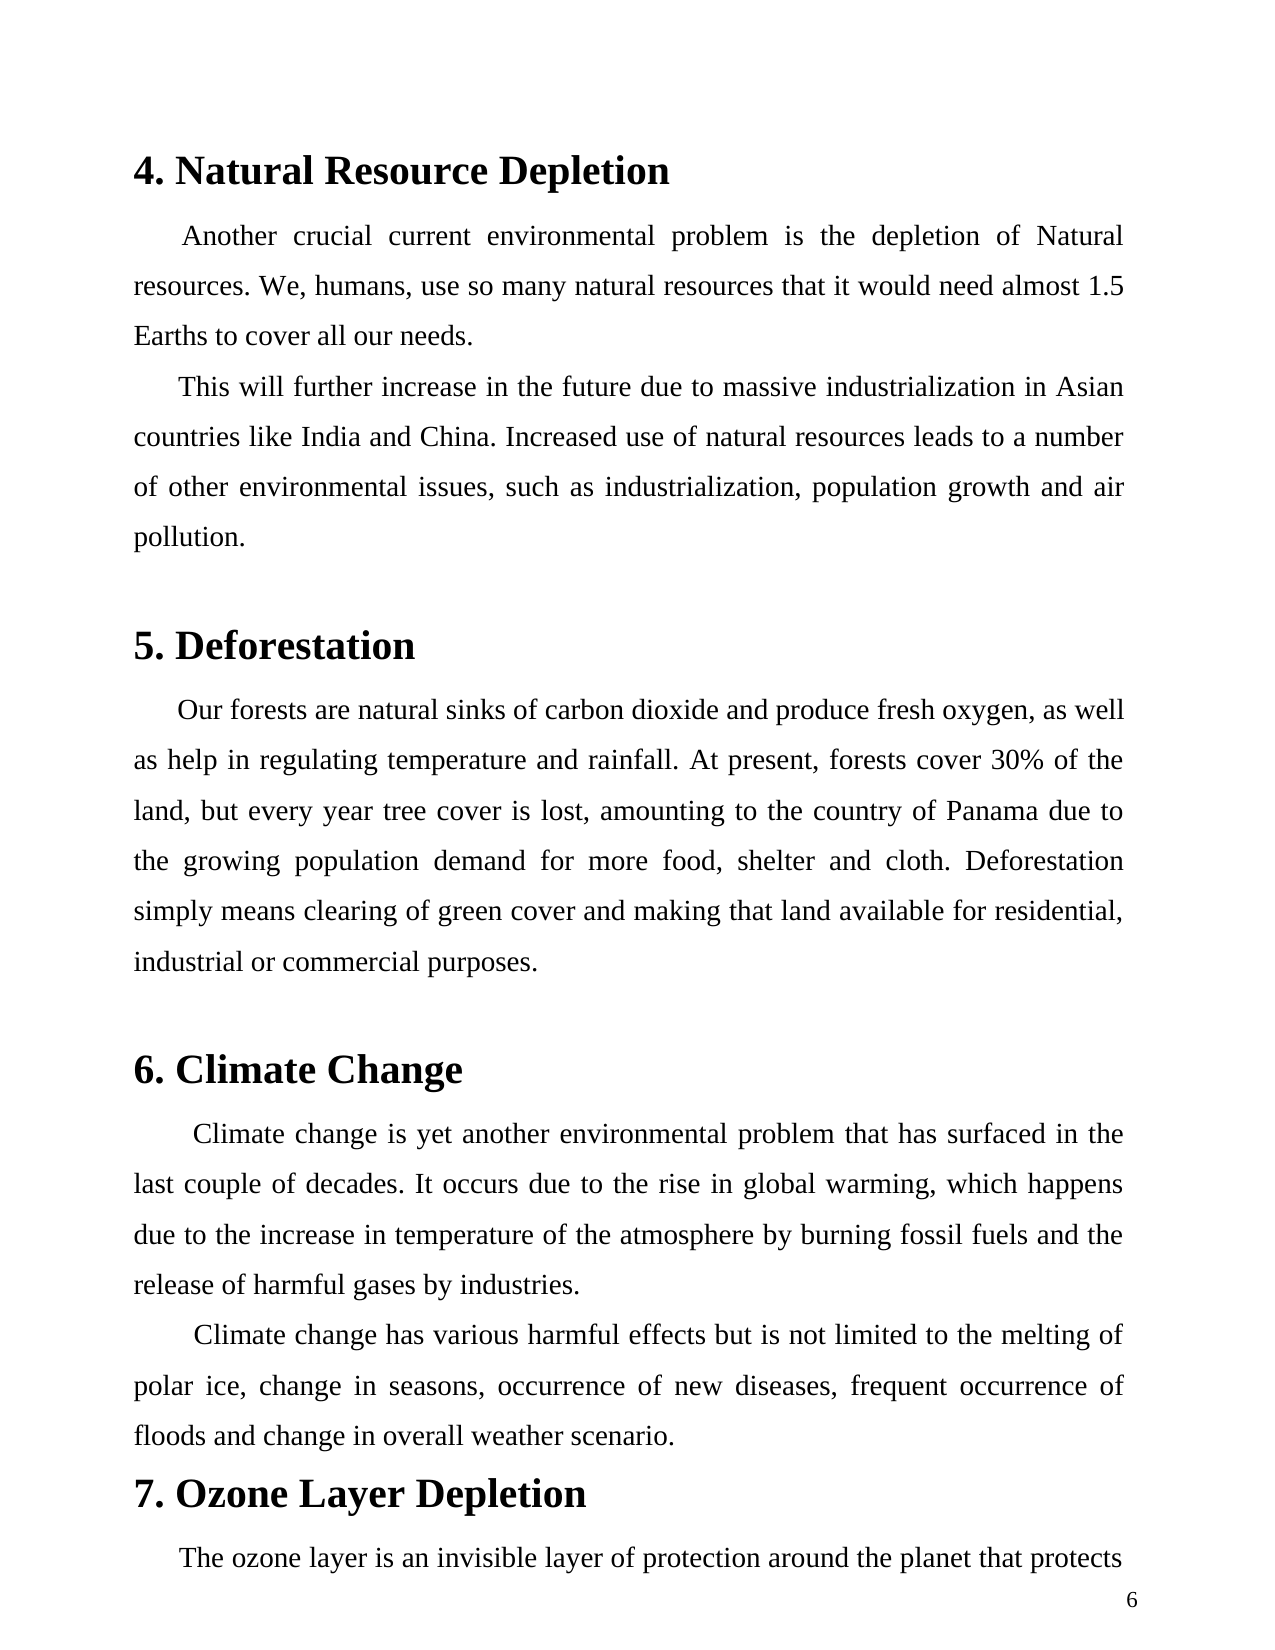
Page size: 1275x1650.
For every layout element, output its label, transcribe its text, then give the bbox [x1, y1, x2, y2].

text 7. Ozone Layer Depletion [133, 1468, 1125, 1516]
text Climate change is yet another environmental problem that has surfaced in the last couple of decades. It occurs due to the rise in global warming, which happens due to the increase in temperature of the atmosphere by burning fossil fuels and the release of harmful gases by industries. [133, 1116, 1125, 1301]
text Another crucial current environmental problem is the depletion of Natural resources. We, humans, use so many natural resources that it would need almost 1.5 Earths to cover all our needs. [133, 218, 1125, 352]
text 6. Climate Change [133, 1044, 1125, 1092]
text Climate change has various harmful effects but is not limited to the melting of polar ice, change in seasons, occurrence of new diseases, frequent occurrence of floods and change in overall weather scenario. [133, 1317, 1125, 1452]
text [133, 1540, 1125, 1574]
text 5. Deforestation [133, 620, 1125, 668]
text Our forests are natural sinks of carbon dioxide and produce fresh oxygen, as well as help in regulating temperature and rainfall. At present, forests cover 30% of the land, but every year tree cover is lost, amounting to the country of Panama due to the growing population demand for more food, shelter and cloth. Deforestation simply means clearing of green cover and making that land available for residential, industrial or commercial purposes. [133, 692, 1125, 977]
text This will further increase in the future due to massive industrialization in Asian countries like India and China. Increased use of natural resources leads to a number of other environmental issues, such as industrialization, population growth and air pollution. [133, 369, 1125, 553]
text 4. Natural Resource Depletion [133, 146, 1125, 194]
